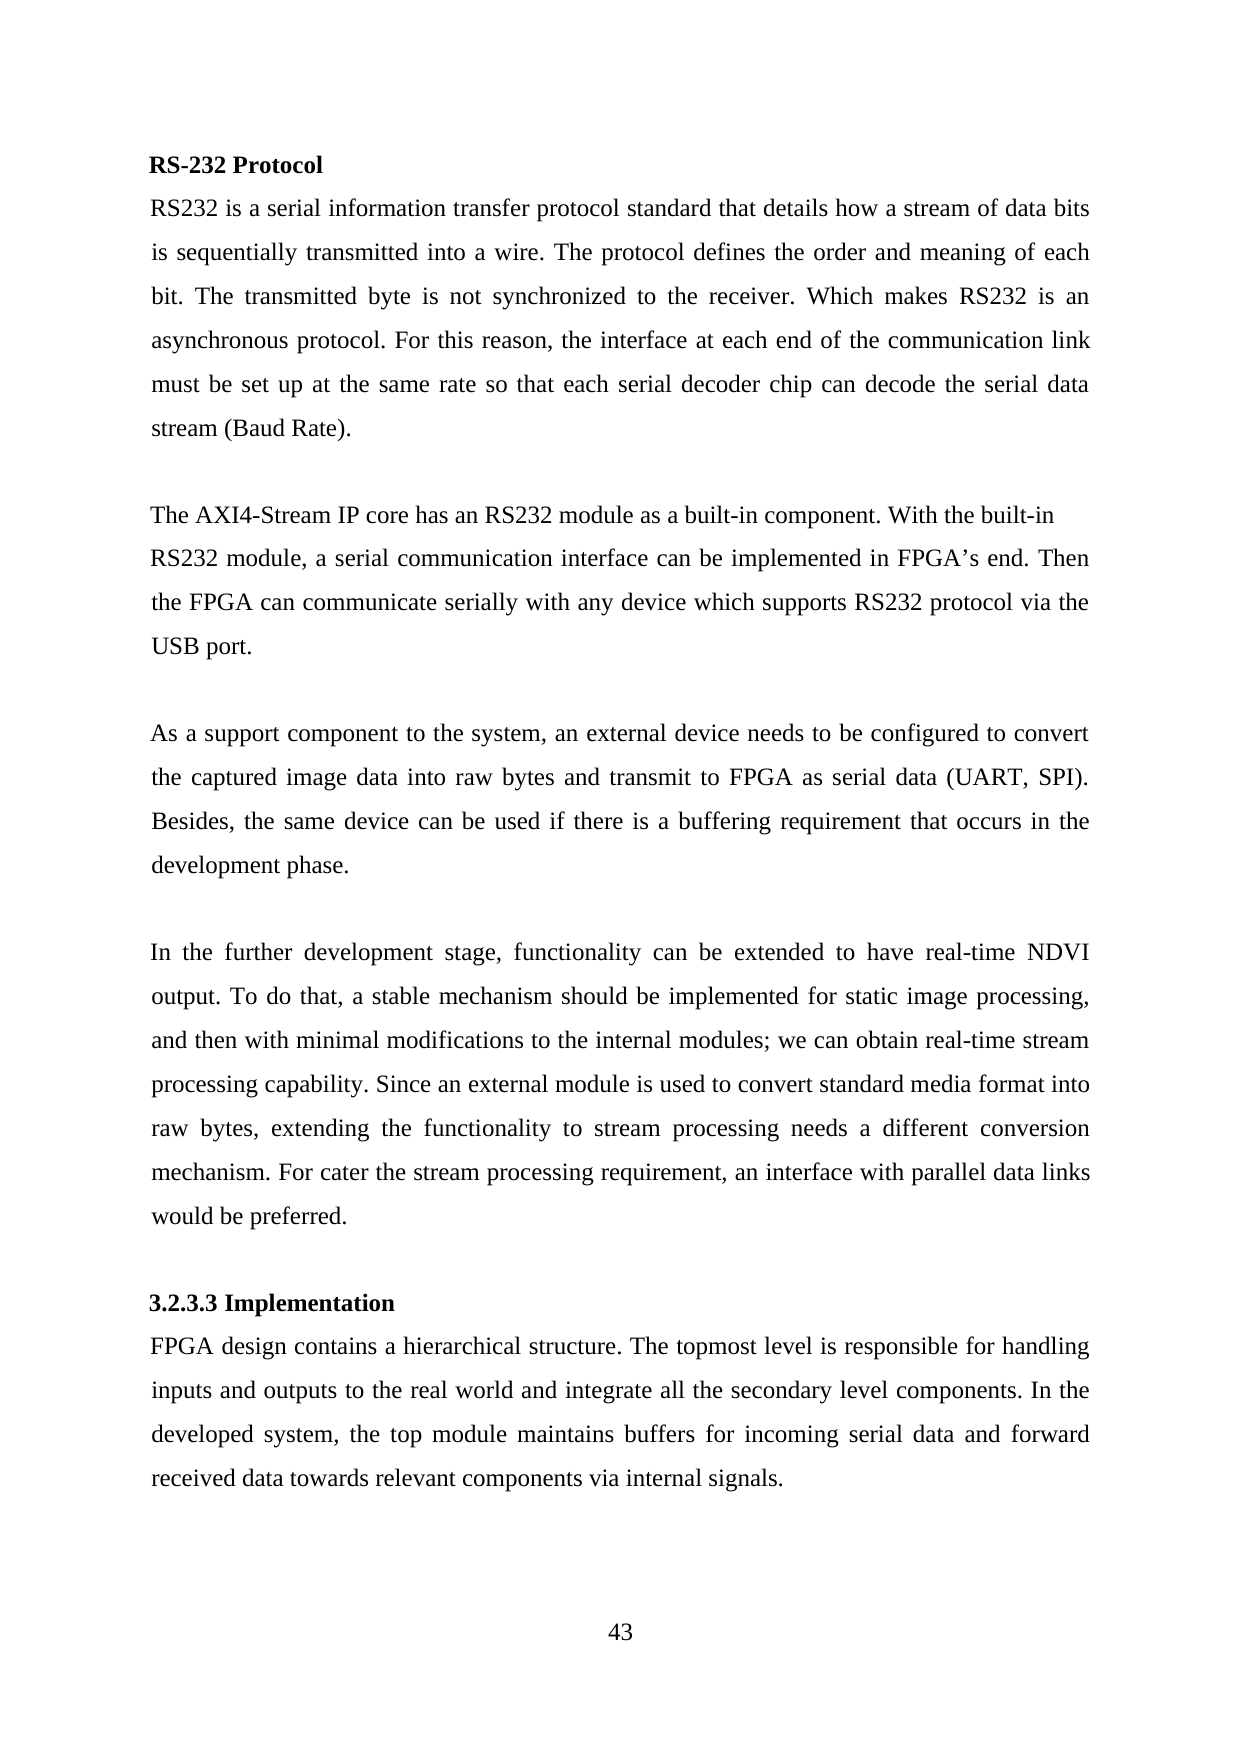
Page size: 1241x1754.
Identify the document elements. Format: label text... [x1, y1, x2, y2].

text FPGA design contains a hierarchical structure. The topmost level is responsible for handling inputs and outputs to the real world and integrate all the secondary level components. In the developed system, the top module maintains buffers for incoming serial data and forward received data towards relevant components via internal signals. [150, 1331, 1091, 1492]
subtitle 3.2.3.3 Implementation [148, 1288, 1101, 1317]
text RS232 module, a serial communication interface can be implemented in FPGA’s end. Then the FPGA can communicate serially with any device which supports RS232 protocol via the USB port. [150, 543, 1091, 659]
text In the further development stage, functionality can be extended to have real-time NDVI output. To do that, a stable mechanism should be implemented for static image processing, and then with minimal modifications to the internal modules; we can obtain real-time stream processing capability. Since an external module is used to convert standard media format into raw bytes, extending the functionality to stream processing needs a different conversion mechanism. For cater the stream processing requirement, an interface with parallel data links would be preferred. [150, 937, 1091, 1229]
subtitle RS-232 Protocol [148, 150, 1101, 179]
text RS232 is a serial information transfer protocol standard that details how a stream of data bits is sequentially transmitted into a wire. The protocol defines the order and meaning of each bit. The transmitted byte is not synchronized to the receiver. Which makes RS232 is an asynchronous protocol. For this reason, the interface at each end of the communication link must be set up at the same rate so that each serial decoder chip can decode the serial data stream (Baud Rate). [150, 193, 1091, 441]
text As a support component to the system, an external device needs to be configured to convert the captured image data into raw bytes and transmit to FPGA as serial data (UART, SPI). Besides, the same device can be used if there is a buffering requirement that occurs in the development phase. [150, 718, 1091, 878]
text The AXI4-Stream IP core has an RS232 module as a built-in component. With the built-in [150, 500, 1091, 529]
